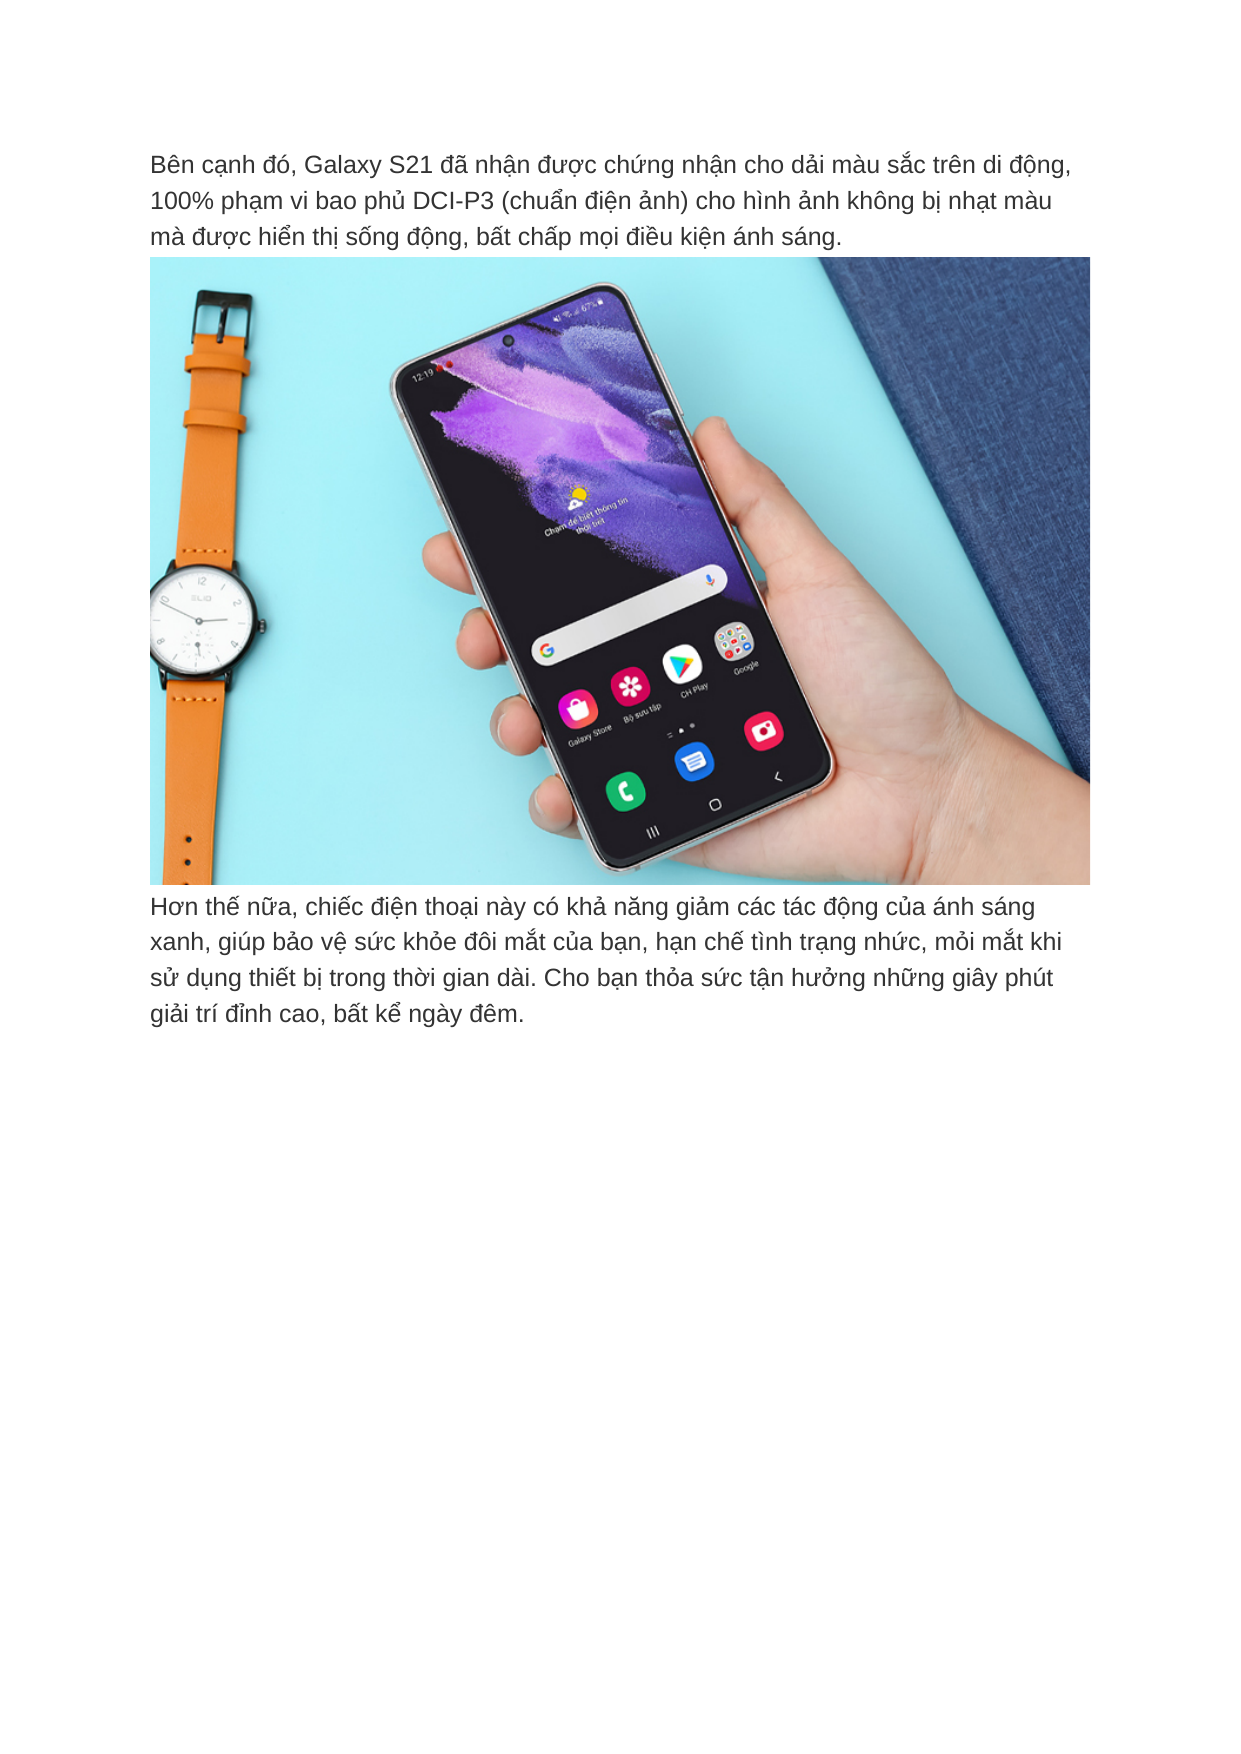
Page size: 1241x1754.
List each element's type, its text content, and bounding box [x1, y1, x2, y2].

text Bên cạnh đó, Galaxy S21 đã nhận được chứng nhận cho dải màu sắc trên di động, 100% phạm vi bao phủ DCI-P3 (chuẩn điện ảnh) cho hình ảnh không bị nhạt màu mà được hiển thị sống động, bất chấp mọi điều kiện ánh sáng. [150, 150, 1090, 251]
text Hơn thế nữa, chiếc điện thoại này có khả năng giảm các tác động của ánh sáng xanh, giúp bảo vệ sức khỏe đôi mắt của bạn, hạn chế tình trạng nhức, mỏi mắt khi sử dụng thiết bị trong thời gian dài. Cho bạn thỏa sức tận hưởng những giây phút giải trí đỉnh cao, bất kể ngày đêm. [150, 891, 1090, 1028]
picture [150, 257, 1091, 885]
